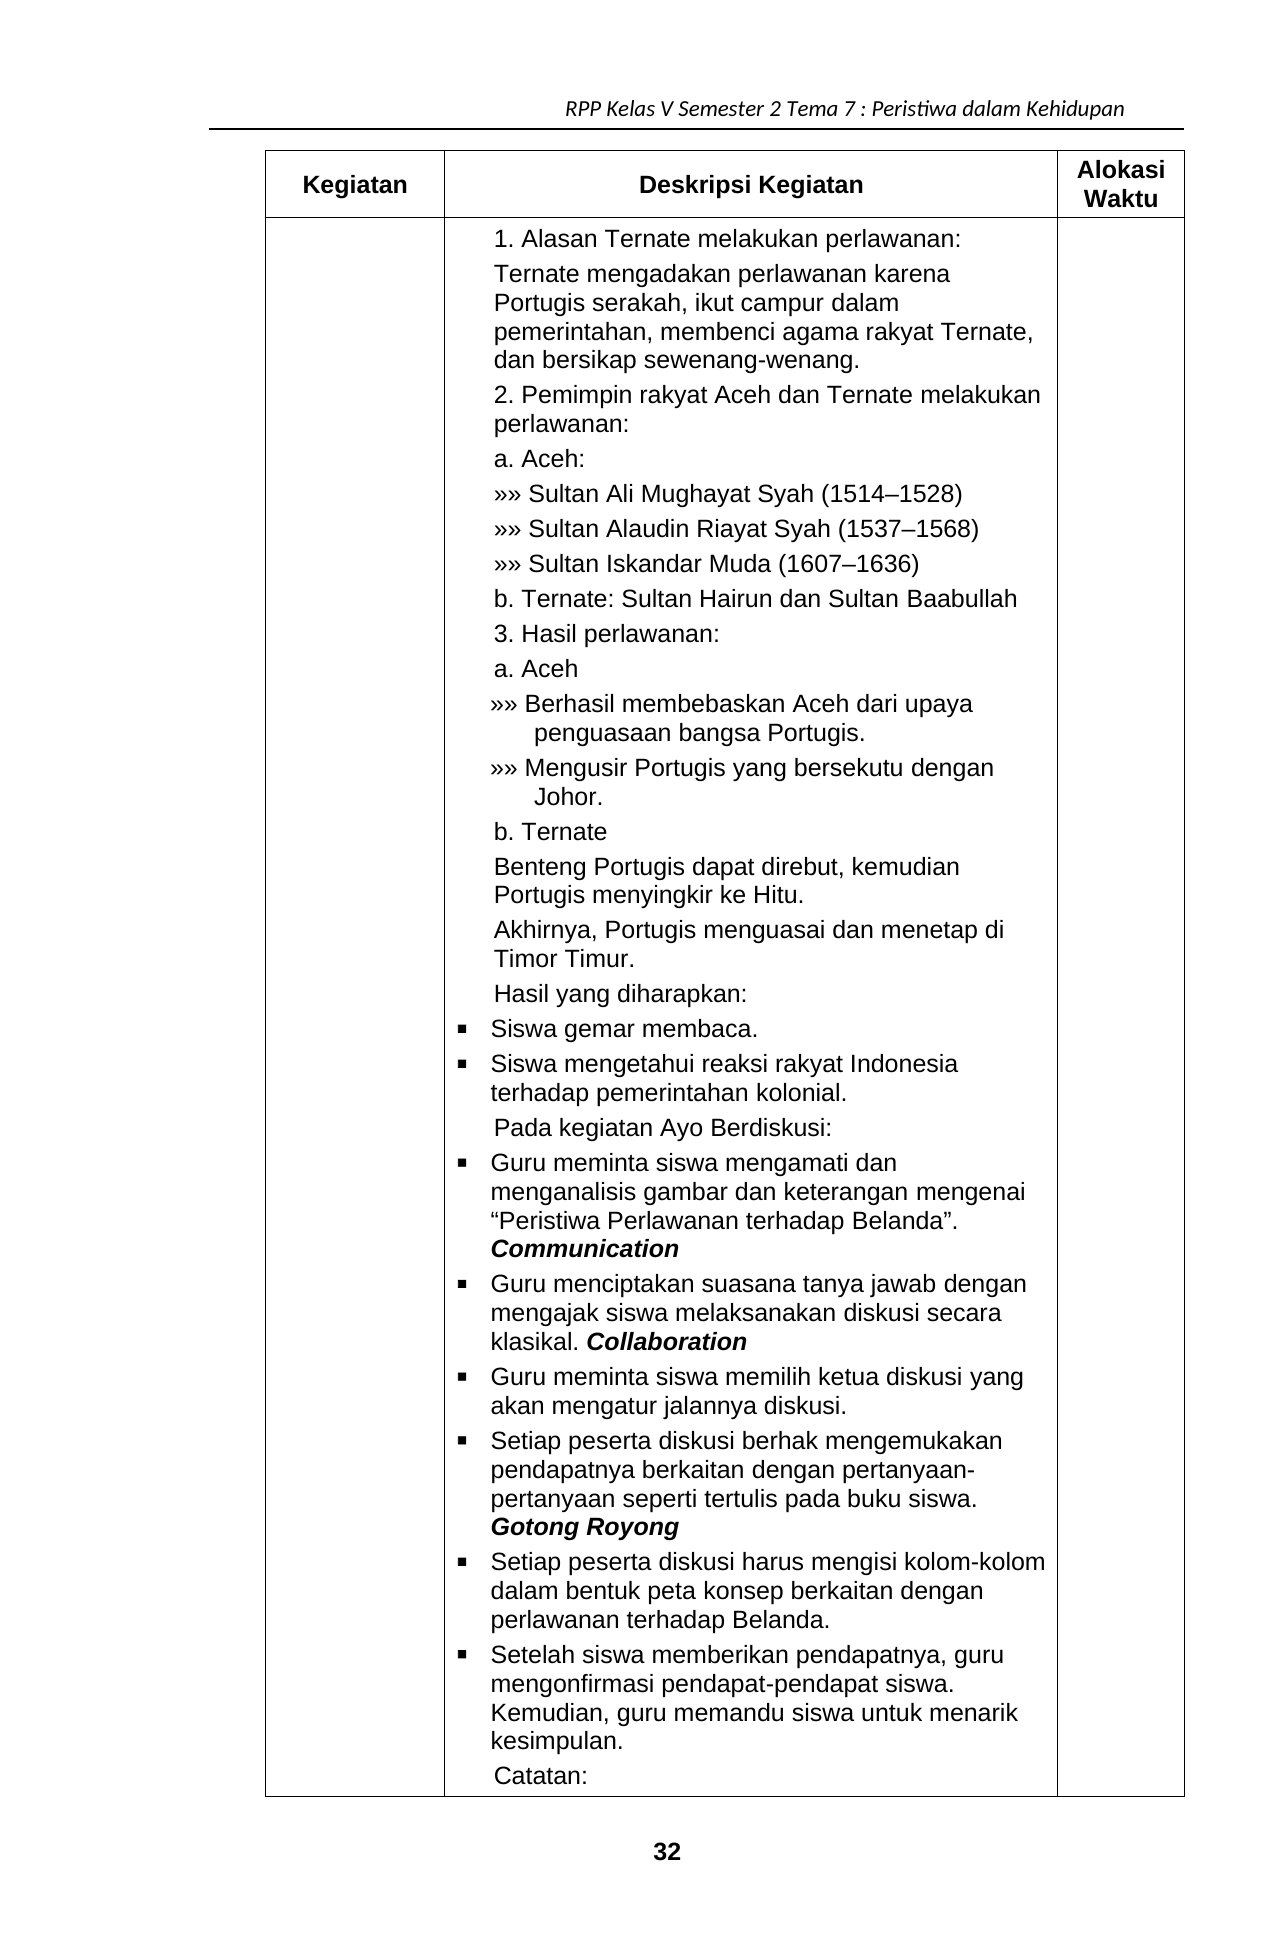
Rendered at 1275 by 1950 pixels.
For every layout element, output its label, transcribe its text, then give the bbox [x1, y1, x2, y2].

table_header Kegiatan [266, 151, 444, 217]
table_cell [445, 218, 1057, 1796]
table_header Alokasi Waktu [1058, 151, 1184, 217]
table_header Deskripsi Kegiatan [445, 151, 1057, 217]
